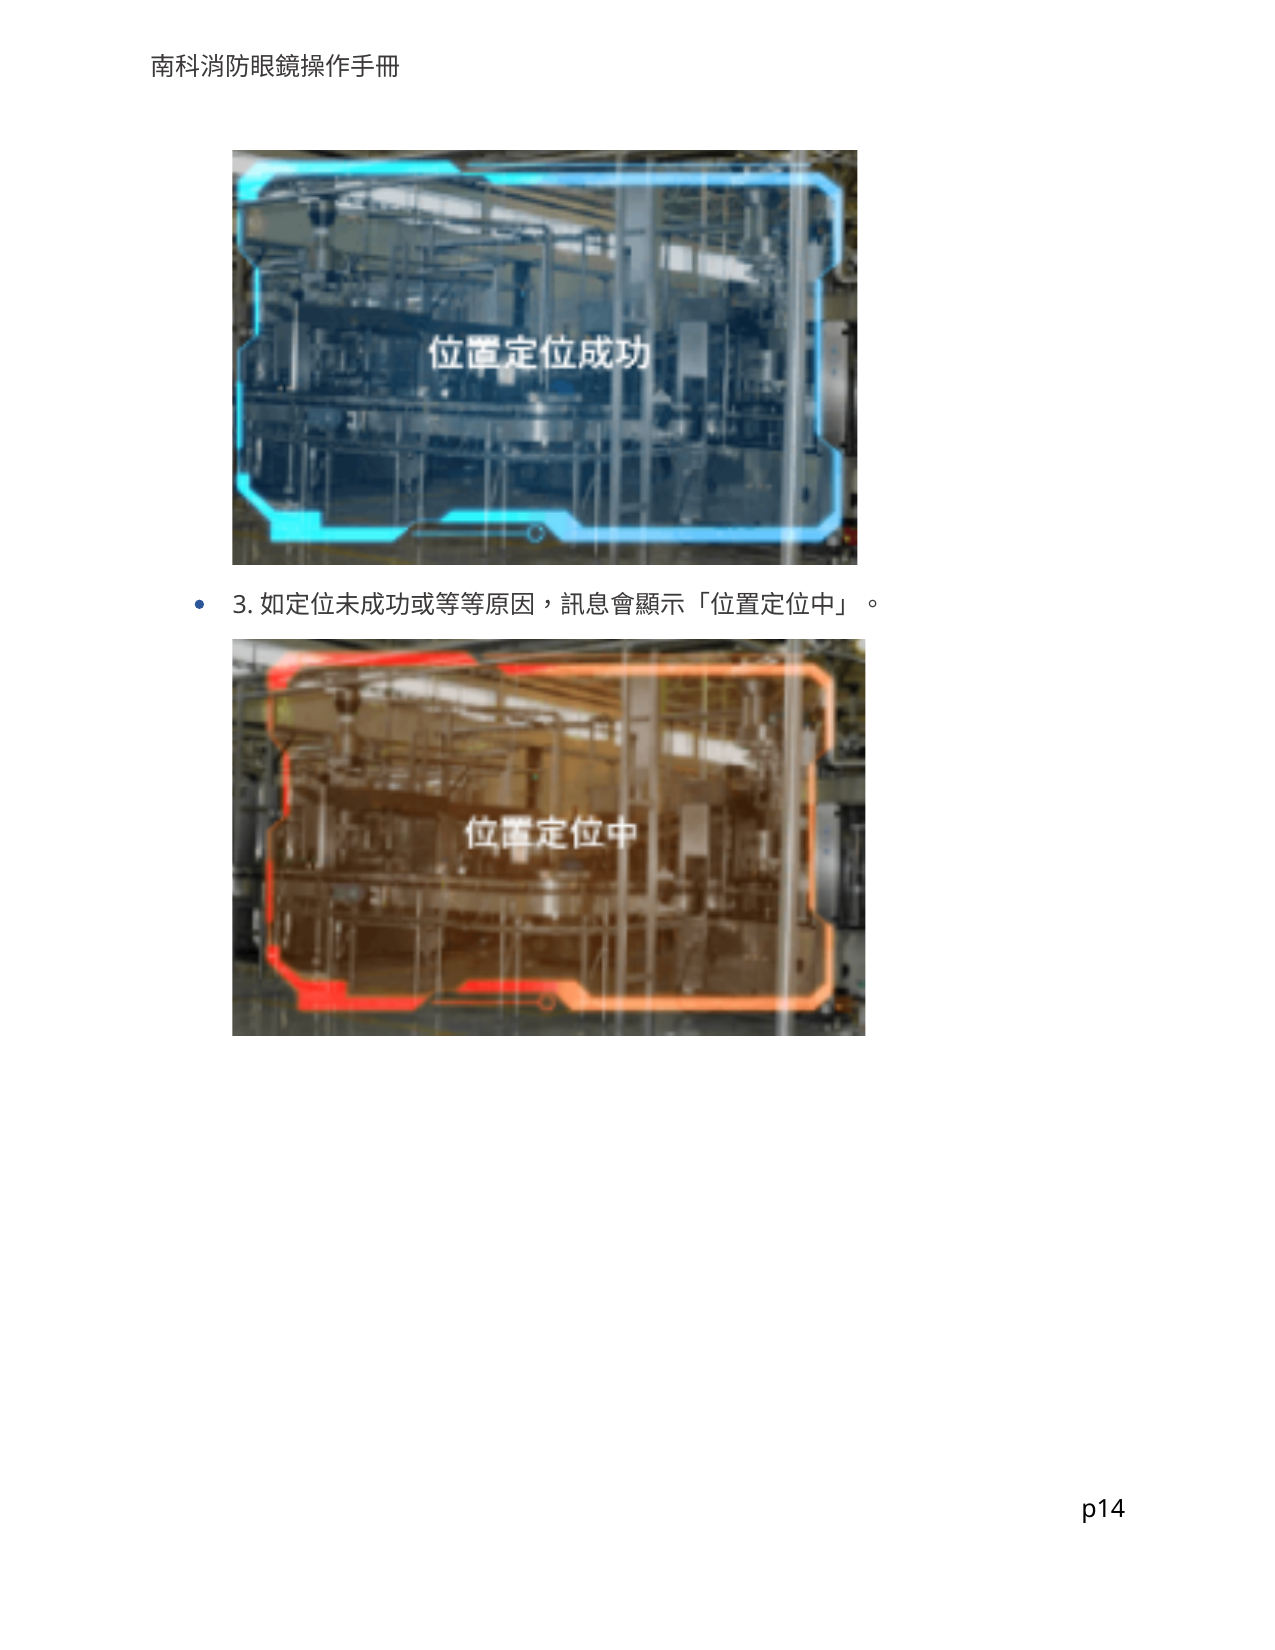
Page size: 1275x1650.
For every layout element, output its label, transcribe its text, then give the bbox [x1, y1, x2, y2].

picture [232, 150, 858, 565]
picture [232, 639, 866, 1036]
list 3. 如定位未成功或等等原因，訊息會顯示「位置定位中」。 [195, 584, 1125, 620]
